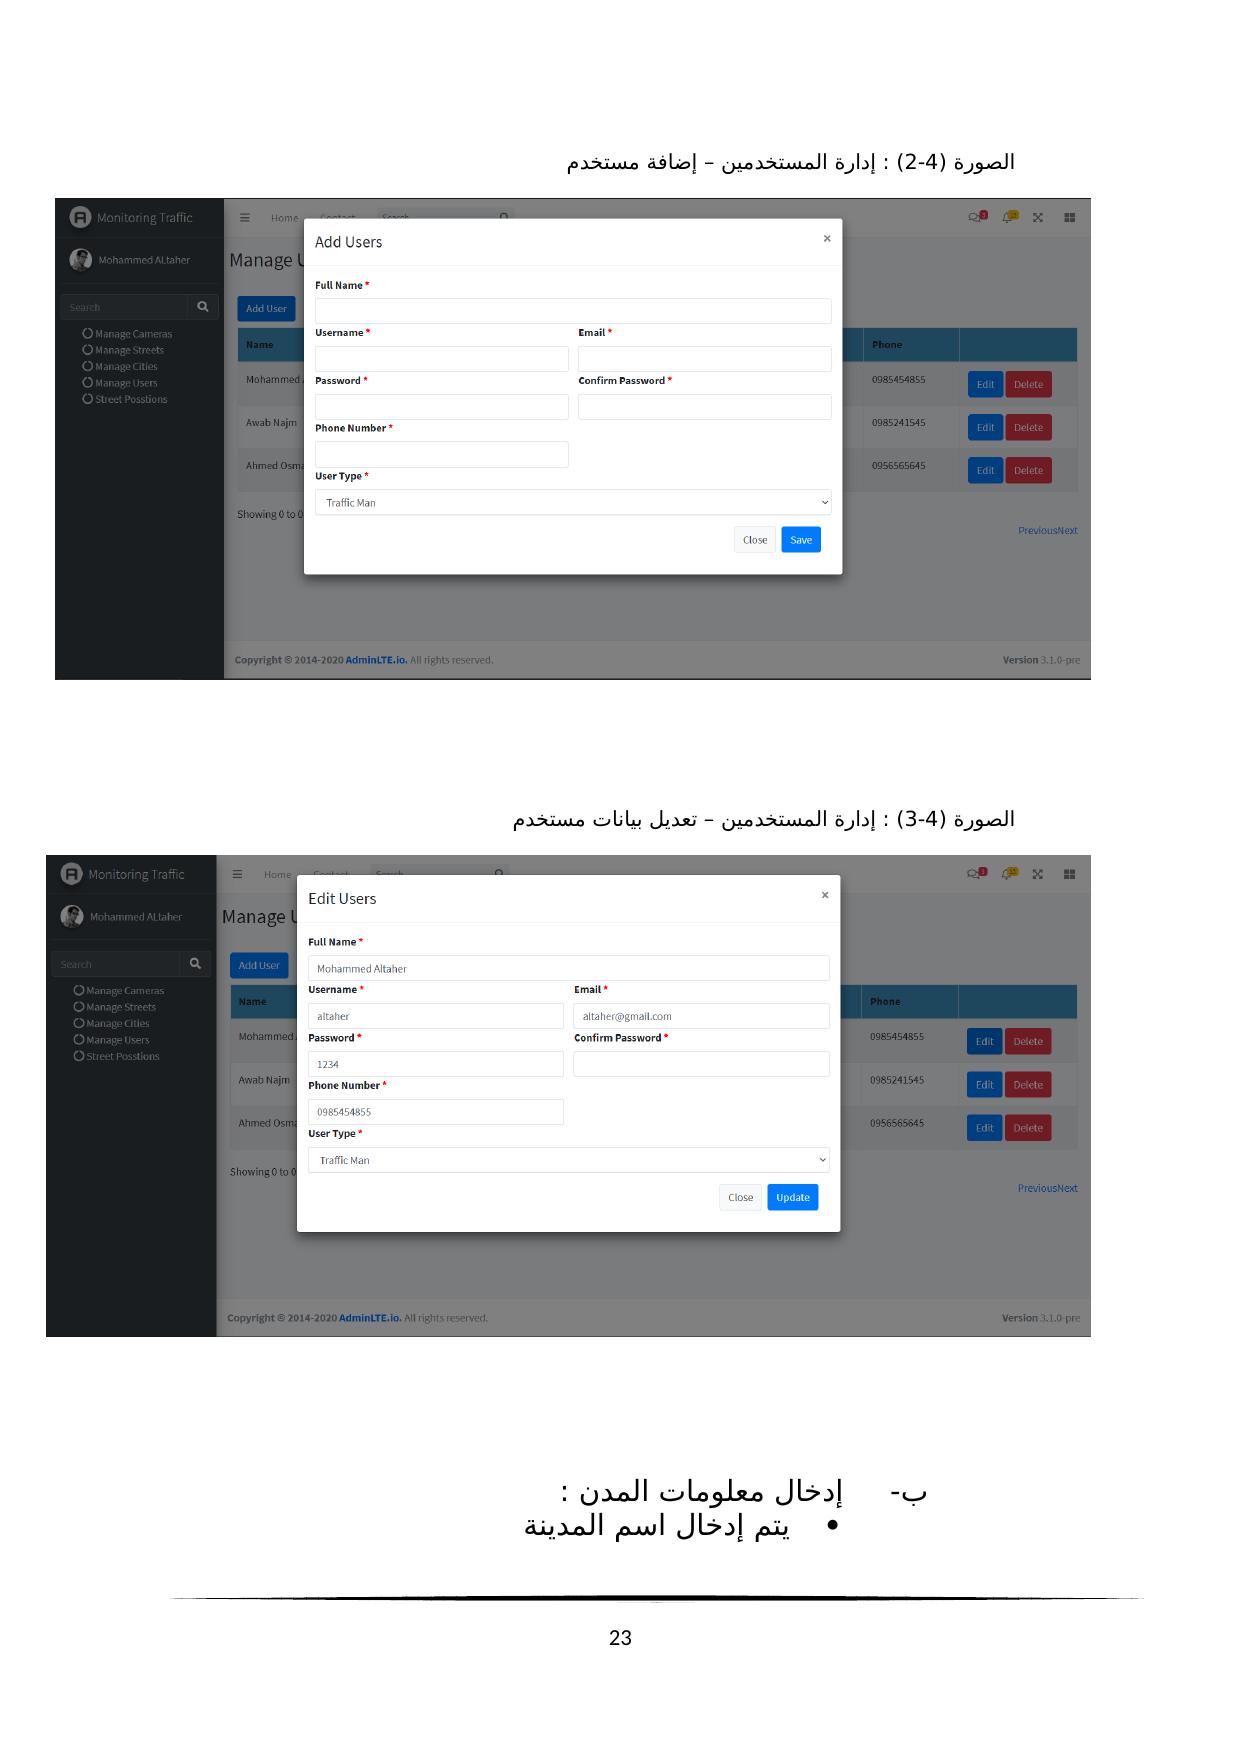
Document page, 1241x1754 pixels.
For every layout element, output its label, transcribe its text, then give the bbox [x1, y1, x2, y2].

text الصورة (4-3) : إدارة المستخدمين – تعديل بيانات مستخدم [150, 807, 1090, 831]
picture [46, 855, 1091, 1337]
text الصورة (4-2) : إدارة المستخدمين – إضافة مستخدم [150, 150, 1090, 174]
picture [55, 198, 1091, 680]
picture [168, 1594, 1144, 1603]
list يتم إدخال اسم المدينة [150, 1508, 828, 1542]
list إدخال معلومات المدن : [150, 1474, 890, 1508]
